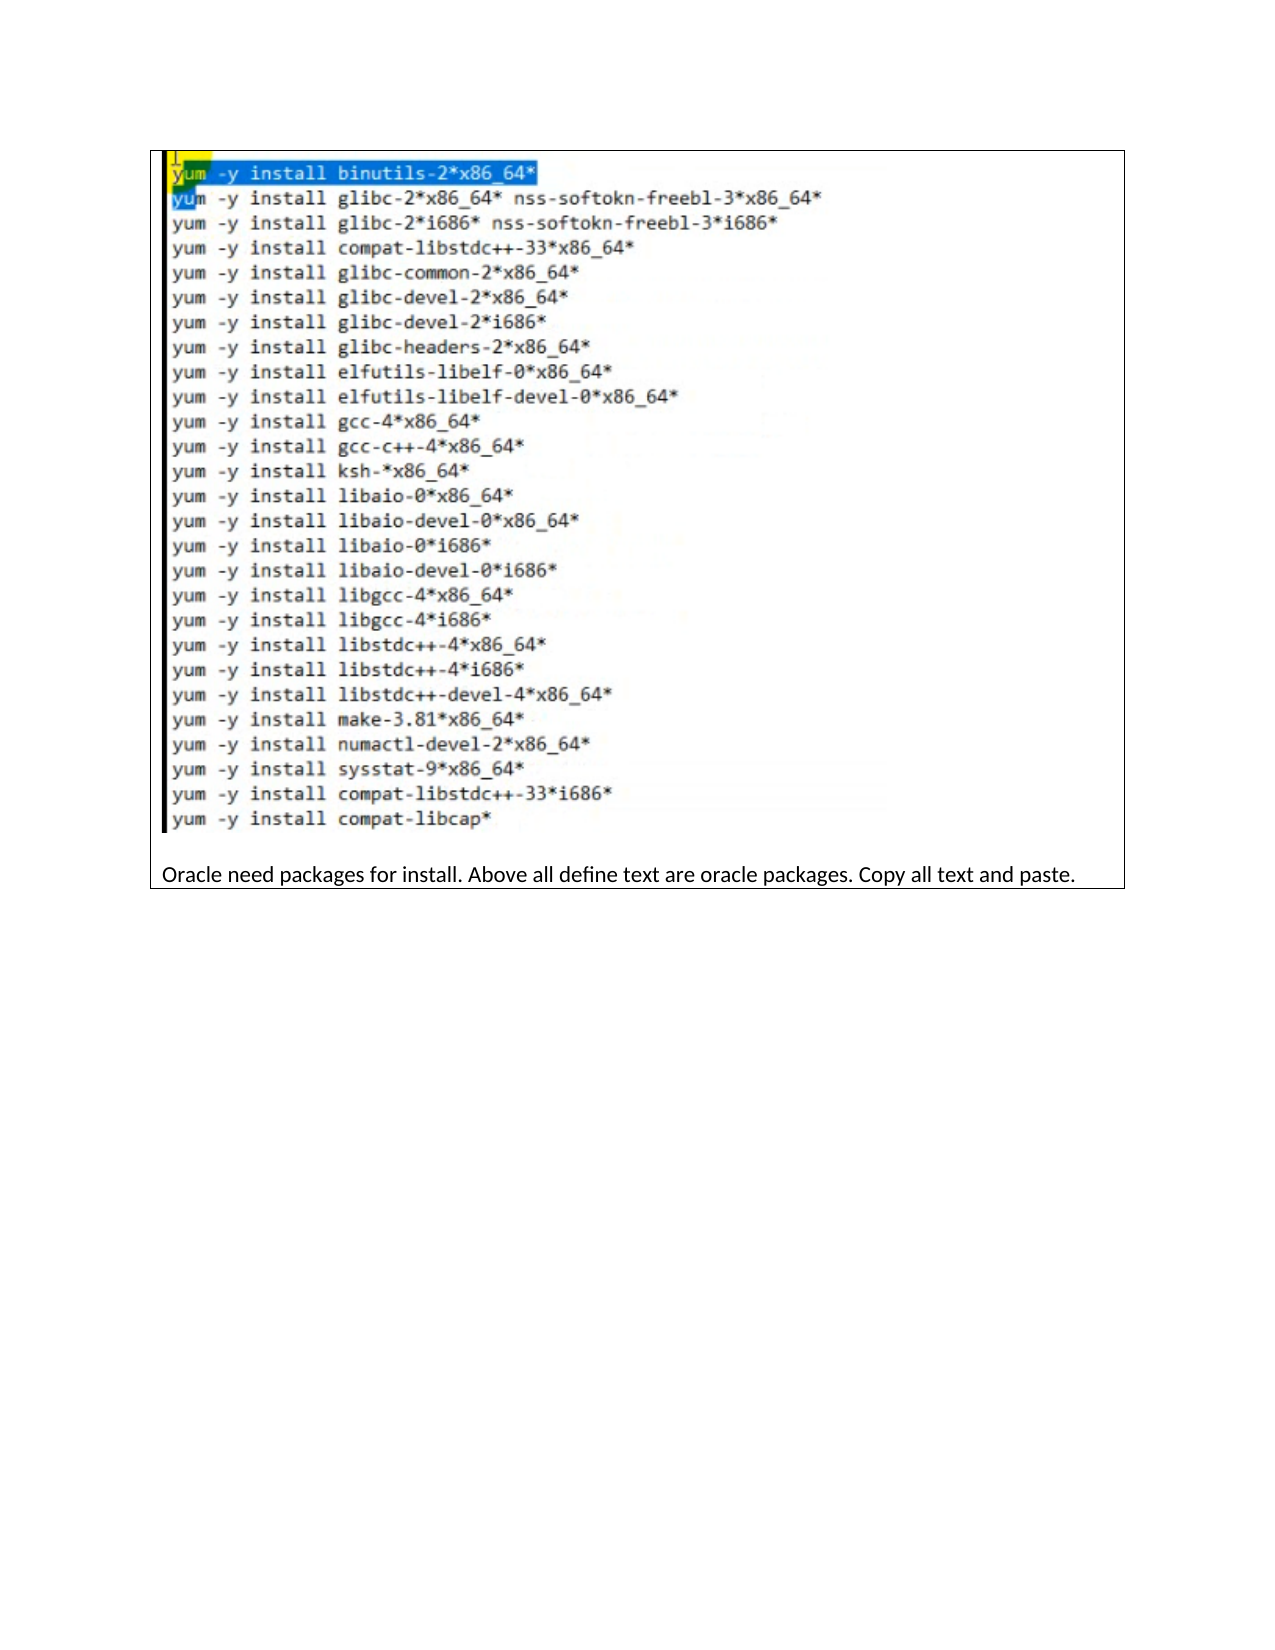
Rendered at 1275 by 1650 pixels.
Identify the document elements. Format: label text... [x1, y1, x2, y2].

table_header Oracle need packages for install. Above all define text are oracle packages. Copy all text and paste. [151, 151, 1124, 888]
picture [161, 151, 887, 833]
